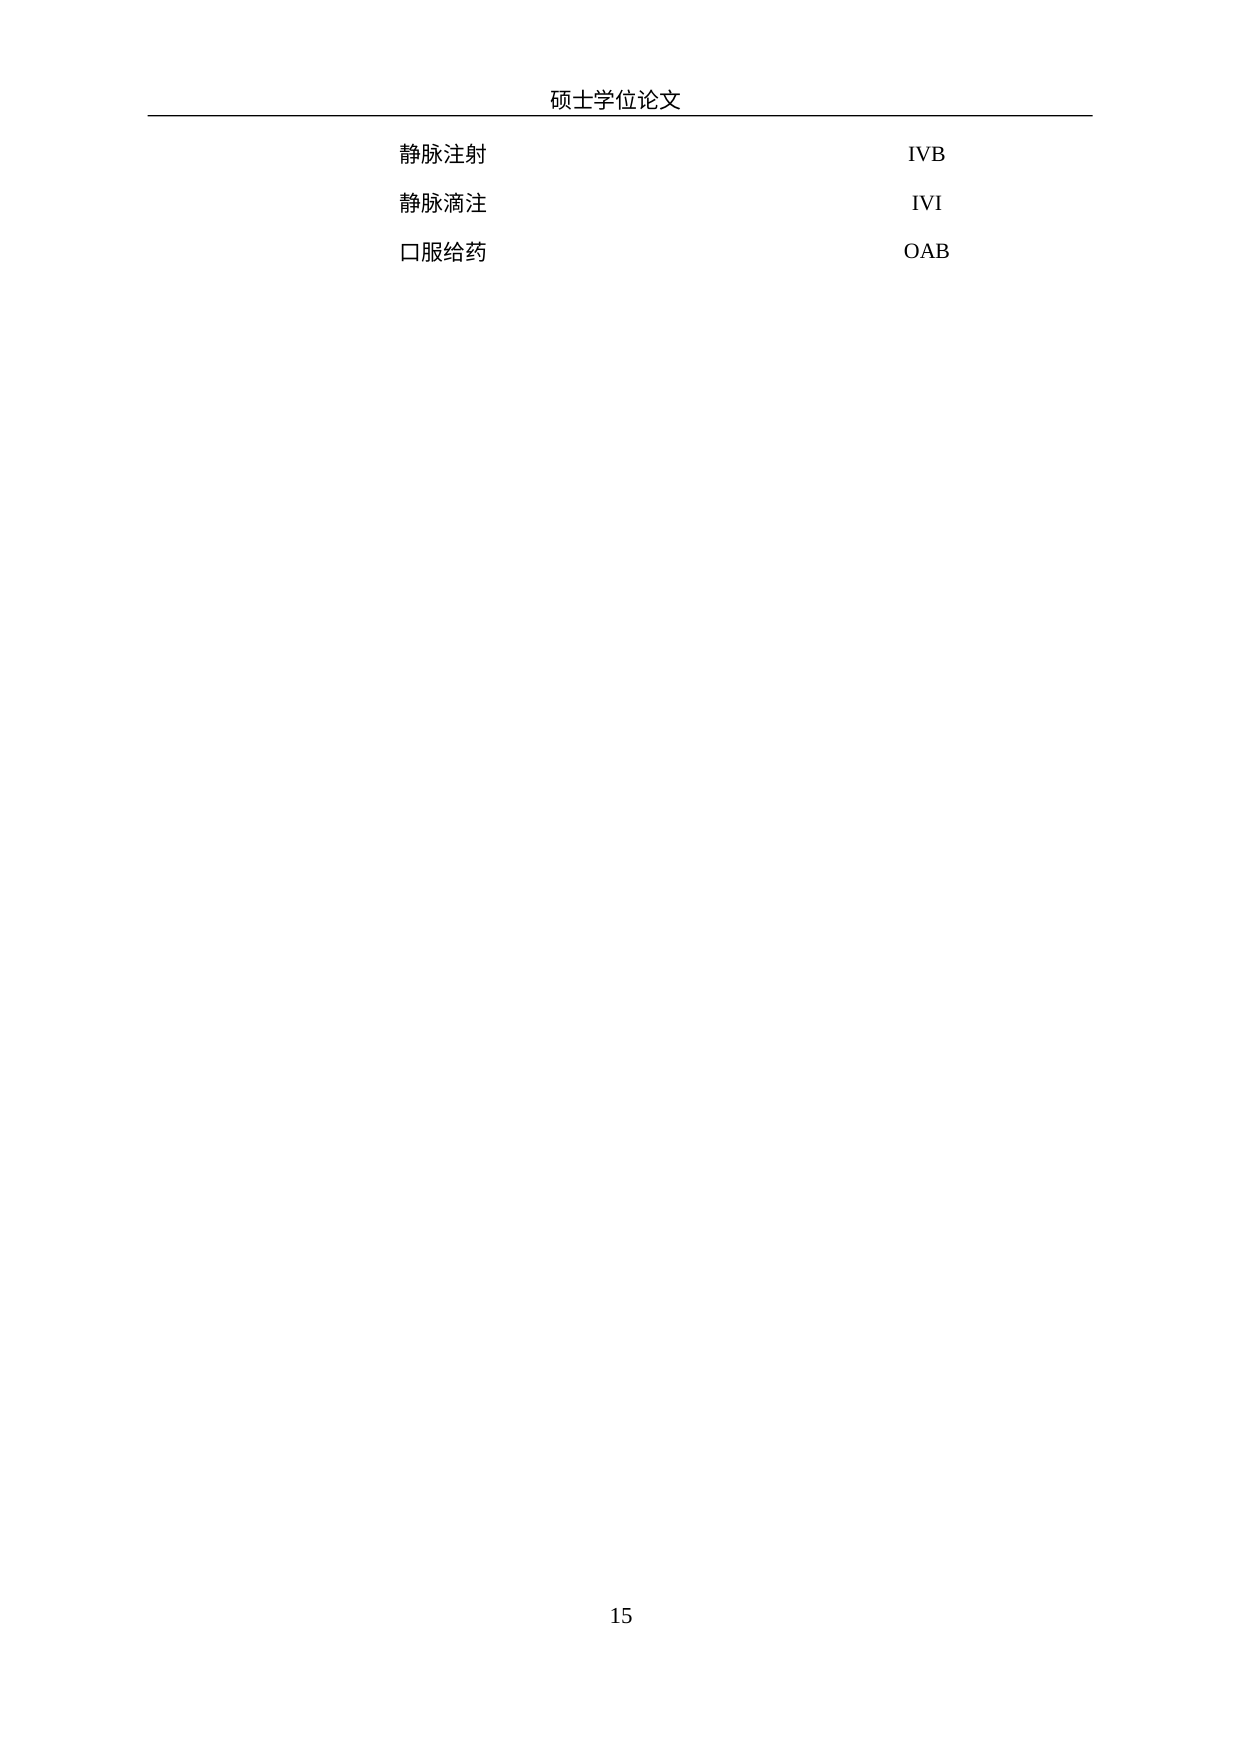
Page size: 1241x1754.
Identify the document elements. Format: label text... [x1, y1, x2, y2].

text 静脉注射 IVB [399, 137, 1115, 169]
text 口服给药 OAB [399, 234, 1115, 266]
text 静脉滴注 IVI [399, 186, 1115, 218]
